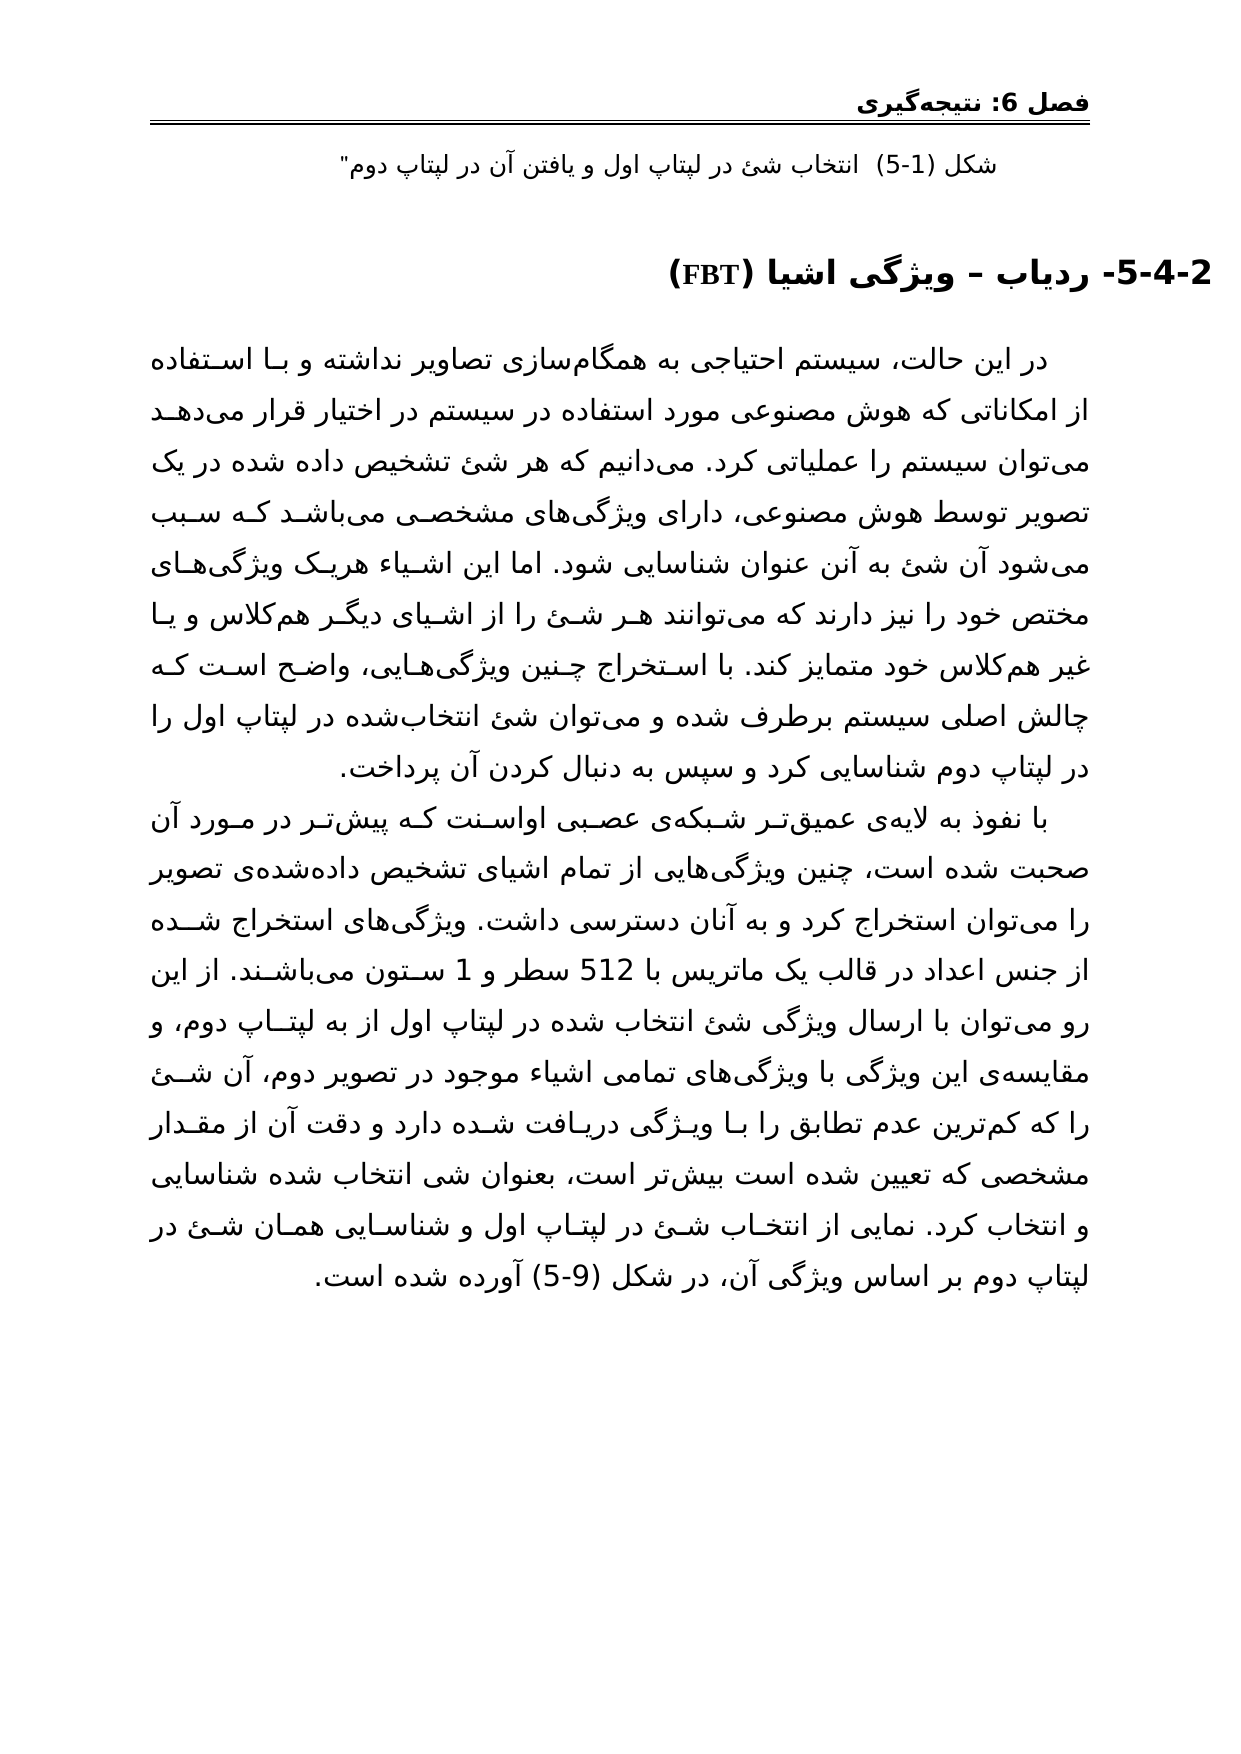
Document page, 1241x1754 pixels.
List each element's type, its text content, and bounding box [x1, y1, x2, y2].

text ردیاب – ویژگی اشیا (FBT) [150, 253, 1090, 292]
text با نفوذ به لایه‌ی عمیق‌تر شبکه‌ی عصبی اواس‎نت که پیش‌تر در مورد آن صحبت شده است، چنین ویژگی‌هایی از تمام اشیای تشخیص داده‌شده‌ی تصویر را می‌توان استخراج کرد و به آنان دسترسی داشت. ویژگی‌های استخراج شده از جنس اعداد در قالب یک ماتریس با 512 سطر و 1 ستون می‌باشند. از این رو می‌توان با ارسال ویژگی شئ انتخاب شده در لپتاپ اول از به لپتاپ دوم، و مقایسه‌ی این ویژگی‌ با ویژگی‌های تمامی اشیاء موجود در تصویر دوم، آن شئ را که کم‌ترین عدم تطابق را با ویژگی دریافت شده دارد و دقت آن از مقدار مشخصی که تعیین شده است بیش‌تر است، بعنوان شی انتخاب شده شناسایی و انتخاب کرد. نمایی از انتخاب شئ در لپتاپ اول و شناسایی همان شئ در لپتاپ دوم بر اساس ویژگی آن، در شکل (9-5) آورده شده است. [150, 801, 1090, 1293]
text در این حالت، سیستم احتیاجی به همگام‌سازی تصاویر نداشته و با استفاده از امکاناتی که هوش مصنوعی مورد استفاده در سیستم در اختیار قرار می‌دهد می‌توان سیستم را عملیاتی کرد. می‌دانیم که هر شئ تشخیص داده شده در یک تصویر توسط هوش مصنوعی، دارای ویژگی‌های مشخصی می‌باشد که سبب می‌شود آن شئ به آنن عنوان شناسایی شود. اما این اشیاء هریک ویژگی‌های مختص خود را نیز دارند که می‌توانند هر شئ را از اشیای دیگر هم‌کلاس و یا غیر هم‌کلاس خود متمایز کند. با استخراج چنین ویژگی‌هایی، واضح است که چالش اصلی سیستم برطرف شده و می‌توان شئ انتخاب‌شده در لپتاپ اول را در لپتاپ دوم شناسایی کرد و سپس به دنبال کردن آن پرداخت. [150, 342, 1090, 784]
text انتخاب شئ در لپتاپ اول و یافتن آن در لپتاپ دوم" [150, 153, 1090, 178]
